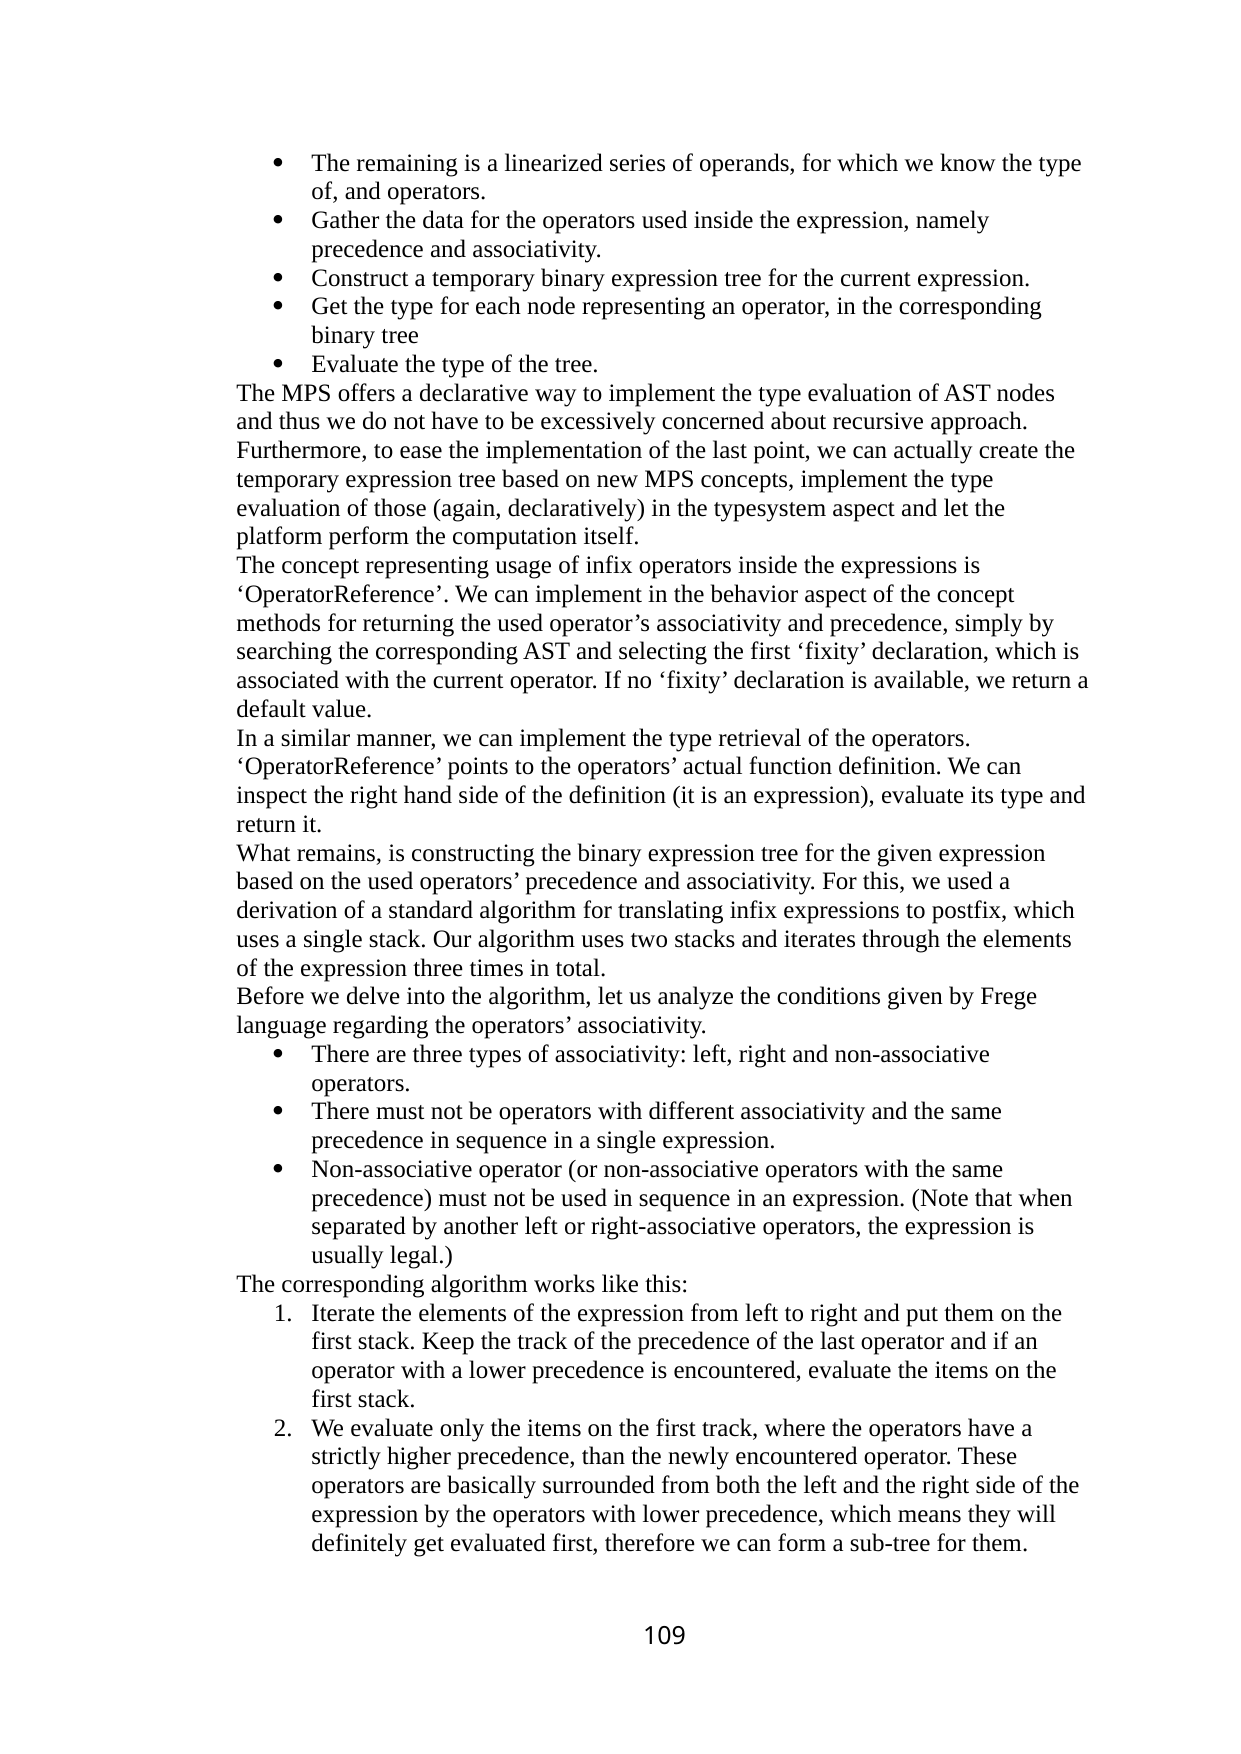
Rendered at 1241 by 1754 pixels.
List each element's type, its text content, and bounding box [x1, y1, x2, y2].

list Get the type for each node representing an operator, in the corresponding binary tree [274, 291, 1092, 349]
list The remaining is a linearized series of operands, for which we know the type of, and operators. [274, 148, 1092, 205]
list Construct a temporary binary expression tree for the current expression. [274, 263, 1092, 291]
text The concept representing usage of infix operators inside the expressions is ‘OperatorReference’. We can implement in the behavior aspect of the concept methods for returning the used operator’s associativity and precedence, simply by searching the corresponding AST and selecting the first ‘fixity’ declaration, which is associated with the current operator. If no ‘fixity’ declaration is available, we return a default value. [236, 550, 1092, 723]
list We evaluate only the items on the first track, where the operators have a strictly higher precedence, than the newly encountered operator. These operators are basically surrounded from both the left and the right side of the expression by the operators with lower precedence, which means they will definitely get evaluated first, therefore we can form a sub-tree for them. [274, 1413, 1092, 1556]
list Iterate the elements of the expression from left to right and put them on the first stack. Keep the track of the precedence of the last operator and if an operator with a lower precedence is encountered, evaluate the items on the first stack. [274, 1298, 1092, 1413]
list There are three types of associativity: left, right and non-associative operators. [274, 1039, 1092, 1096]
text The corresponding algorithm works like this: [236, 1269, 1092, 1298]
list Gather the data for the operators used inside the expression, namely precedence and associativity. [274, 205, 1092, 263]
list Evaluate the type of the tree. [274, 349, 1092, 378]
list Non-associative operator (or non-associative operators with the same precedence) must not be used in sequence in an expression. (Note that when separated by another left or right-associative operators, the expression is usually legal.) [274, 1154, 1092, 1269]
text What remains, is constructing the binary expression tree for the given expression based on the used operators’ precedence and associativity. For this, we used a derivation of a standard algorithm for translating infix expressions to postfix, which uses a single stack. Our algorithm uses two stacks and iterates through the elements of the expression three times in total. [236, 838, 1092, 981]
text The MPS offers a declarative way to implement the type evaluation of AST nodes and thus we do not have to be excessively concerned about recursive approach. Furthermore, to ease the implementation of the last point, we can actually create the temporary expression tree based on new MPS concepts, implement the type evaluation of those (again, declaratively) in the typesystem aspect and let the platform perform the computation itself. [236, 378, 1092, 550]
text Before we delve into the algorithm, let us analyze the conditions given by Frege language regarding the operators’ associativity. [236, 981, 1092, 1039]
text In a similar manner, we can implement the type retrieval of the operators. ‘OperatorReference’ points to the operators’ actual function definition. We can inspect the right hand side of the definition (it is an expression), evaluate its type and return it. [236, 723, 1092, 838]
list There must not be operators with different associativity and the same precedence in sequence in a single expression. [274, 1096, 1092, 1154]
